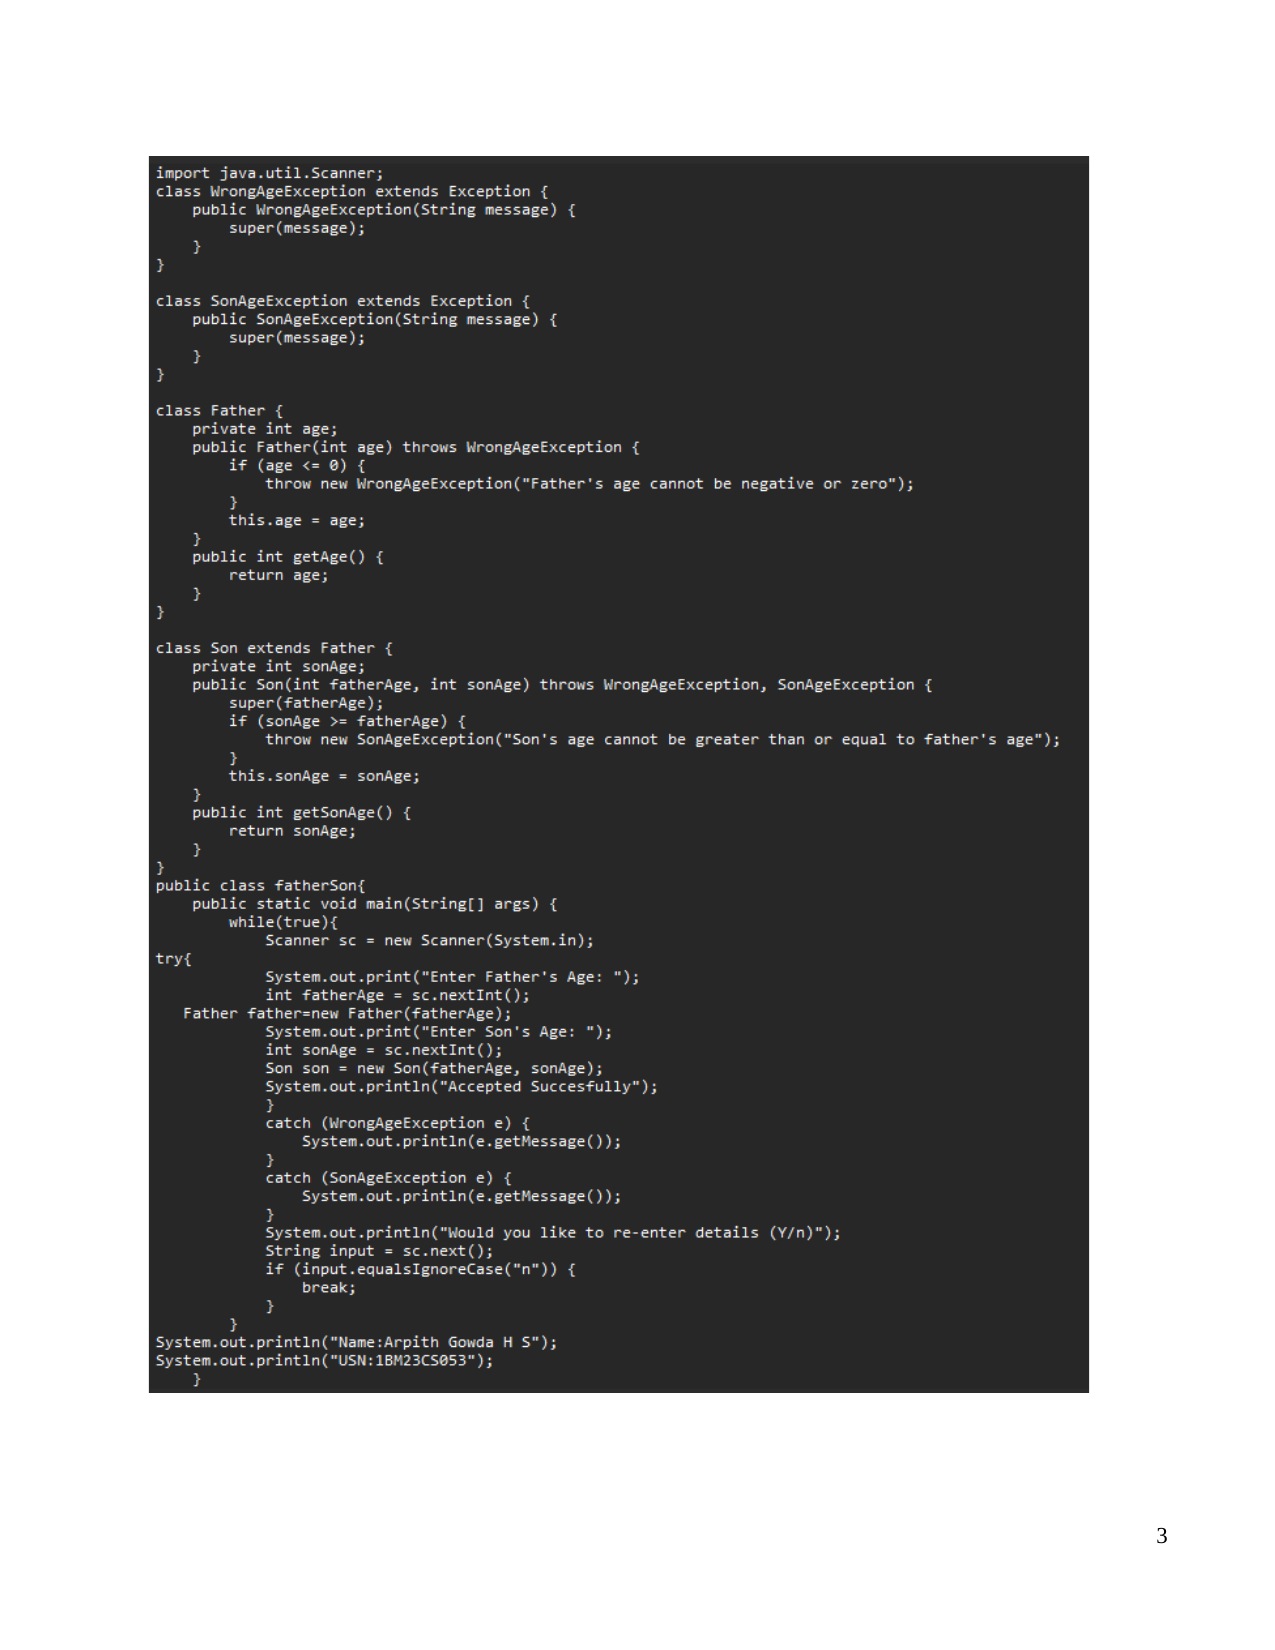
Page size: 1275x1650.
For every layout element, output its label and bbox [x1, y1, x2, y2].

picture [148, 156, 1090, 1393]
